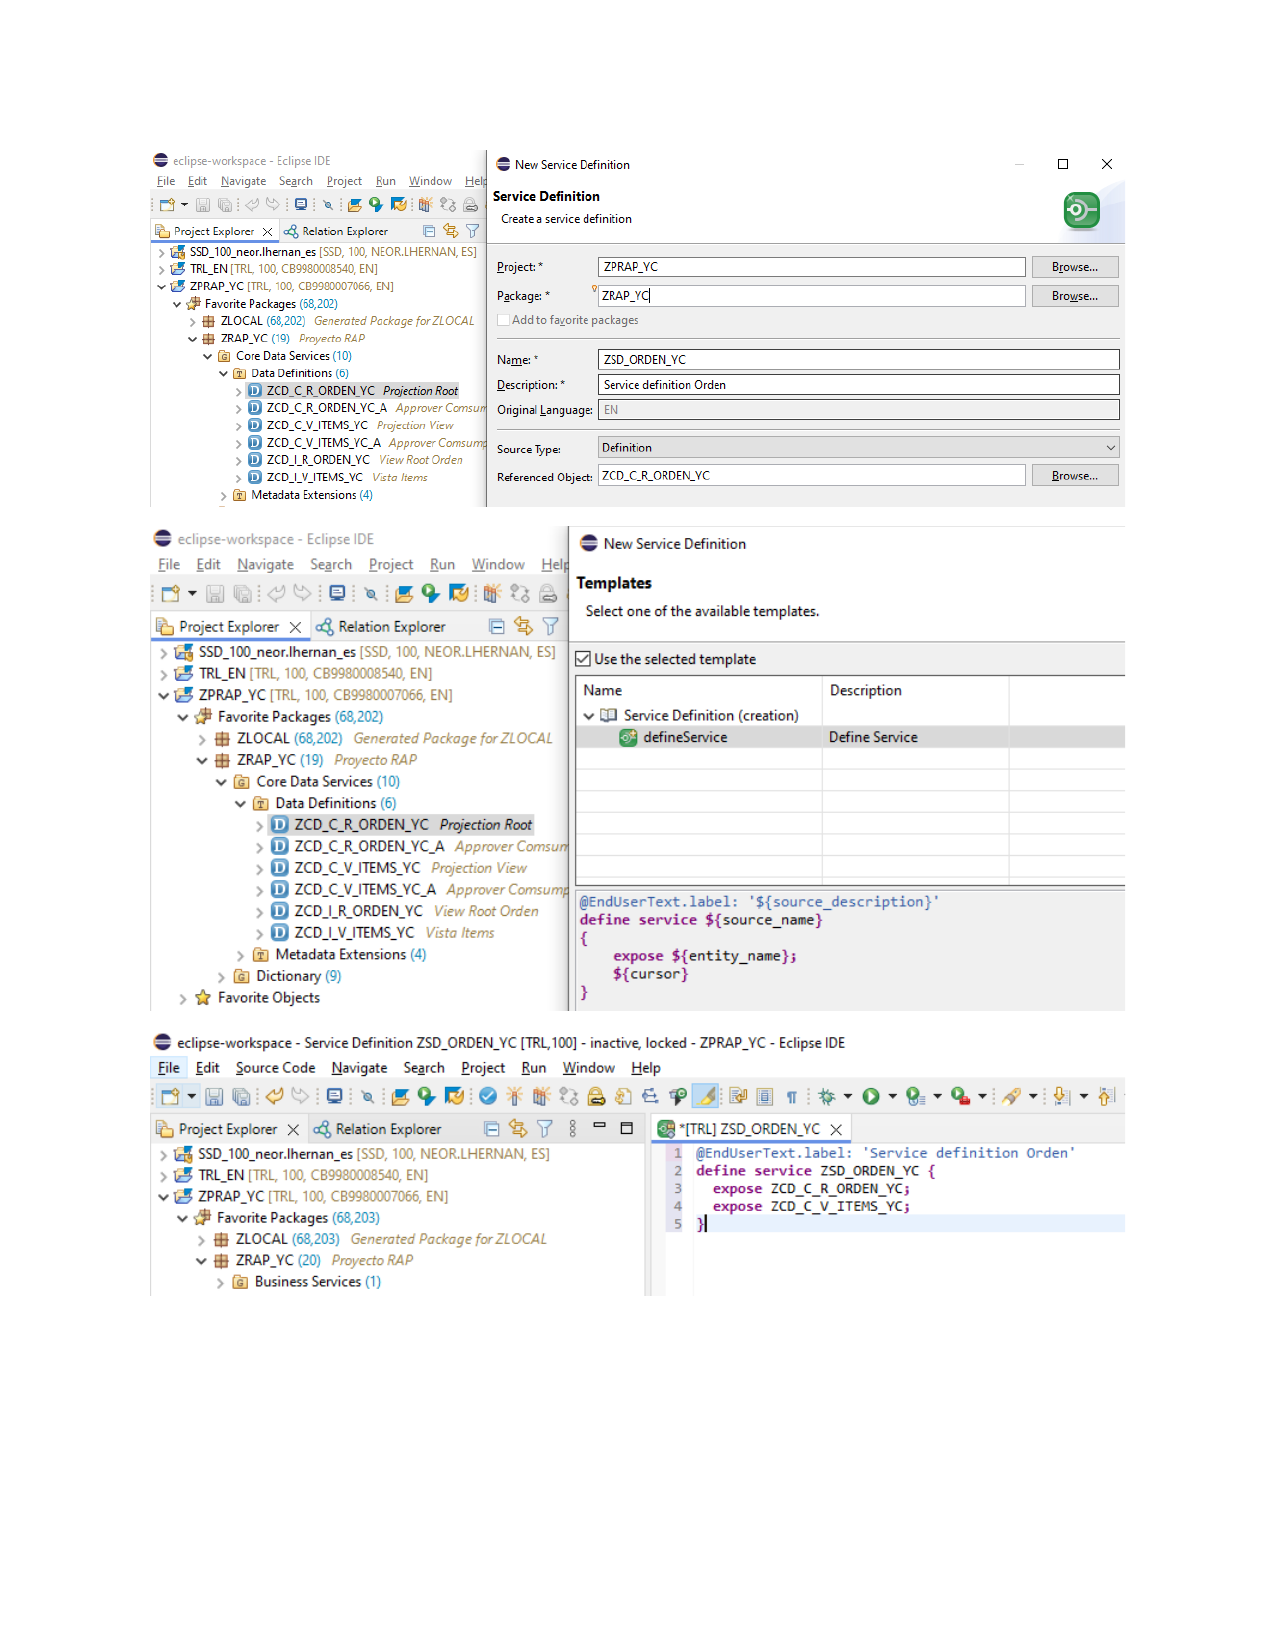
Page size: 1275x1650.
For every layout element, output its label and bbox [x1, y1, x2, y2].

picture [150, 526, 1125, 1011]
picture [150, 1029, 1125, 1296]
picture [150, 150, 1125, 507]
